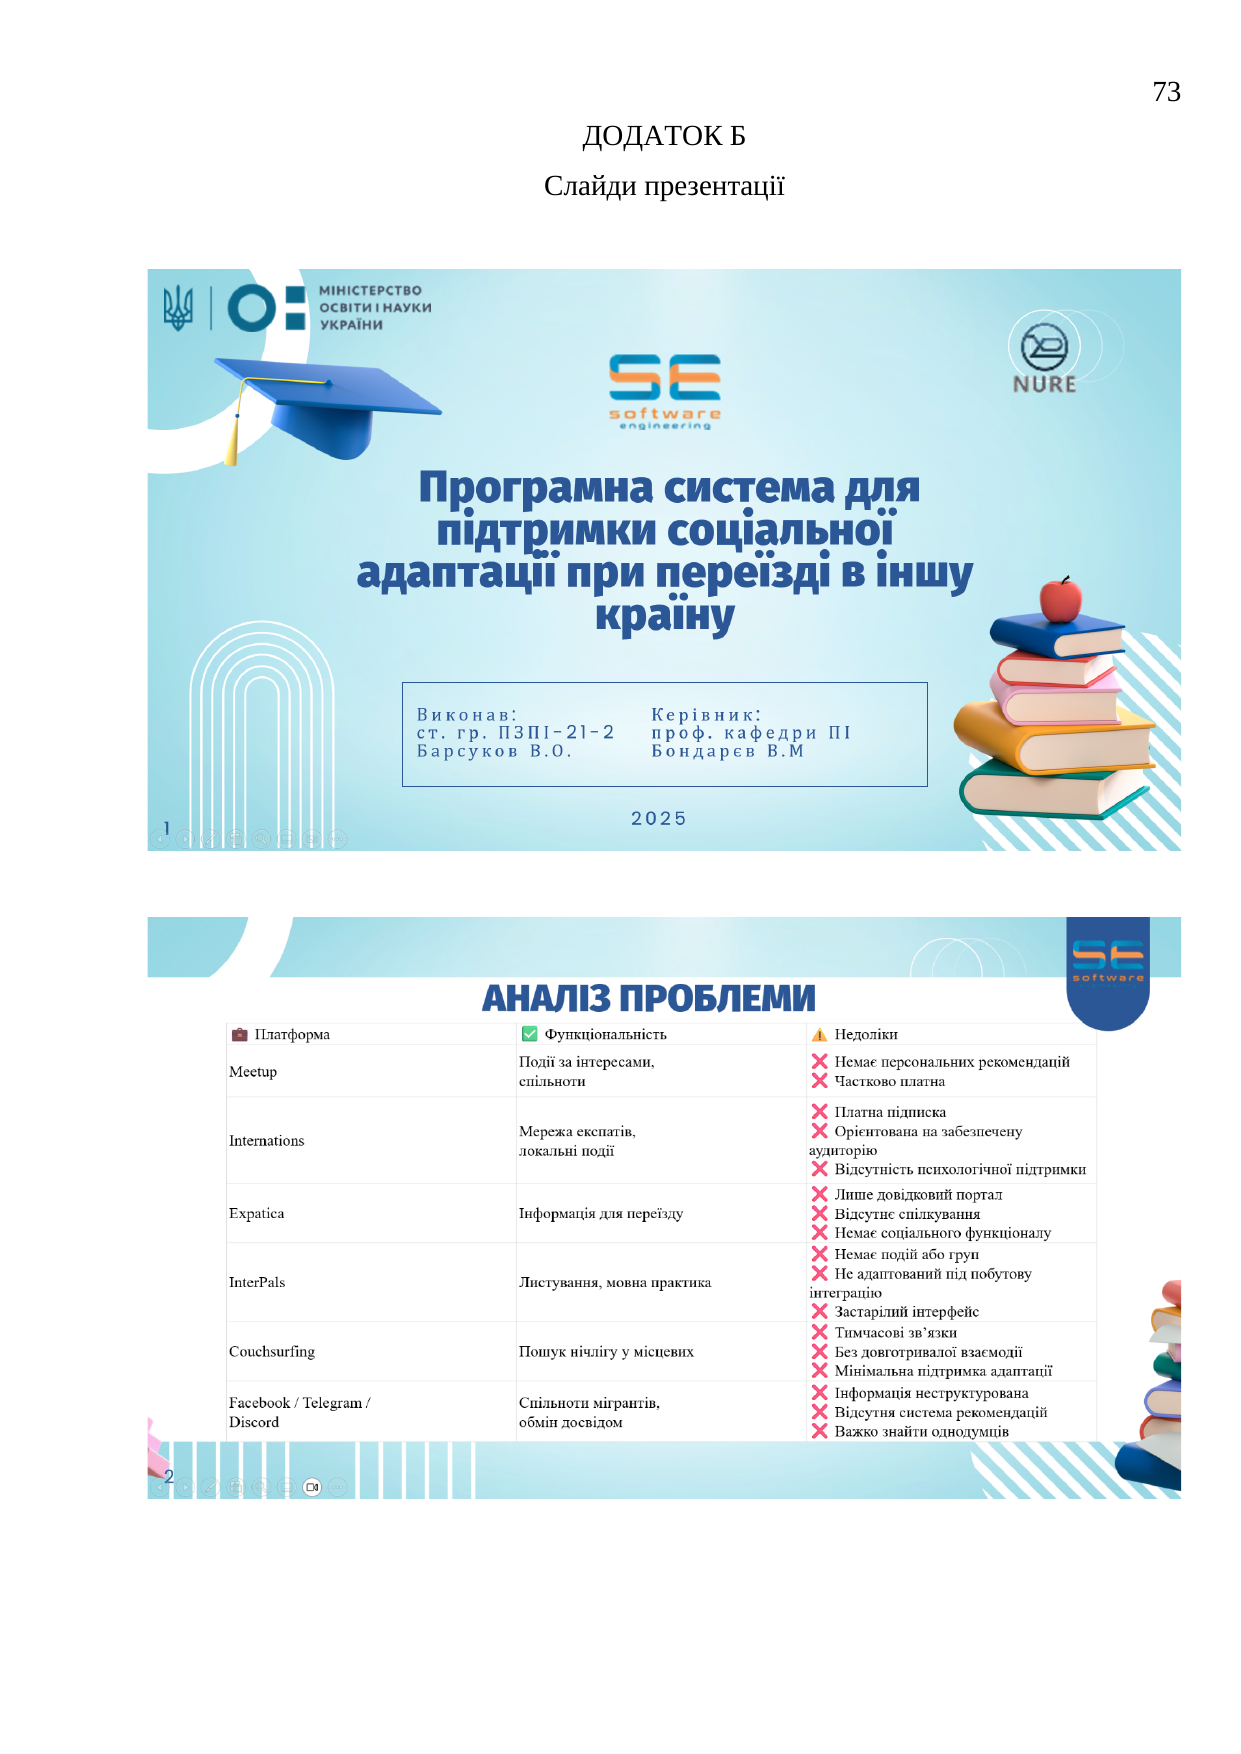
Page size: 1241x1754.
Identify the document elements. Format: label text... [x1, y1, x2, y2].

text Слайди презентації [148, 168, 1181, 202]
text Додаток Б [148, 118, 1181, 152]
picture [147, 269, 1182, 851]
picture [147, 917, 1182, 1499]
